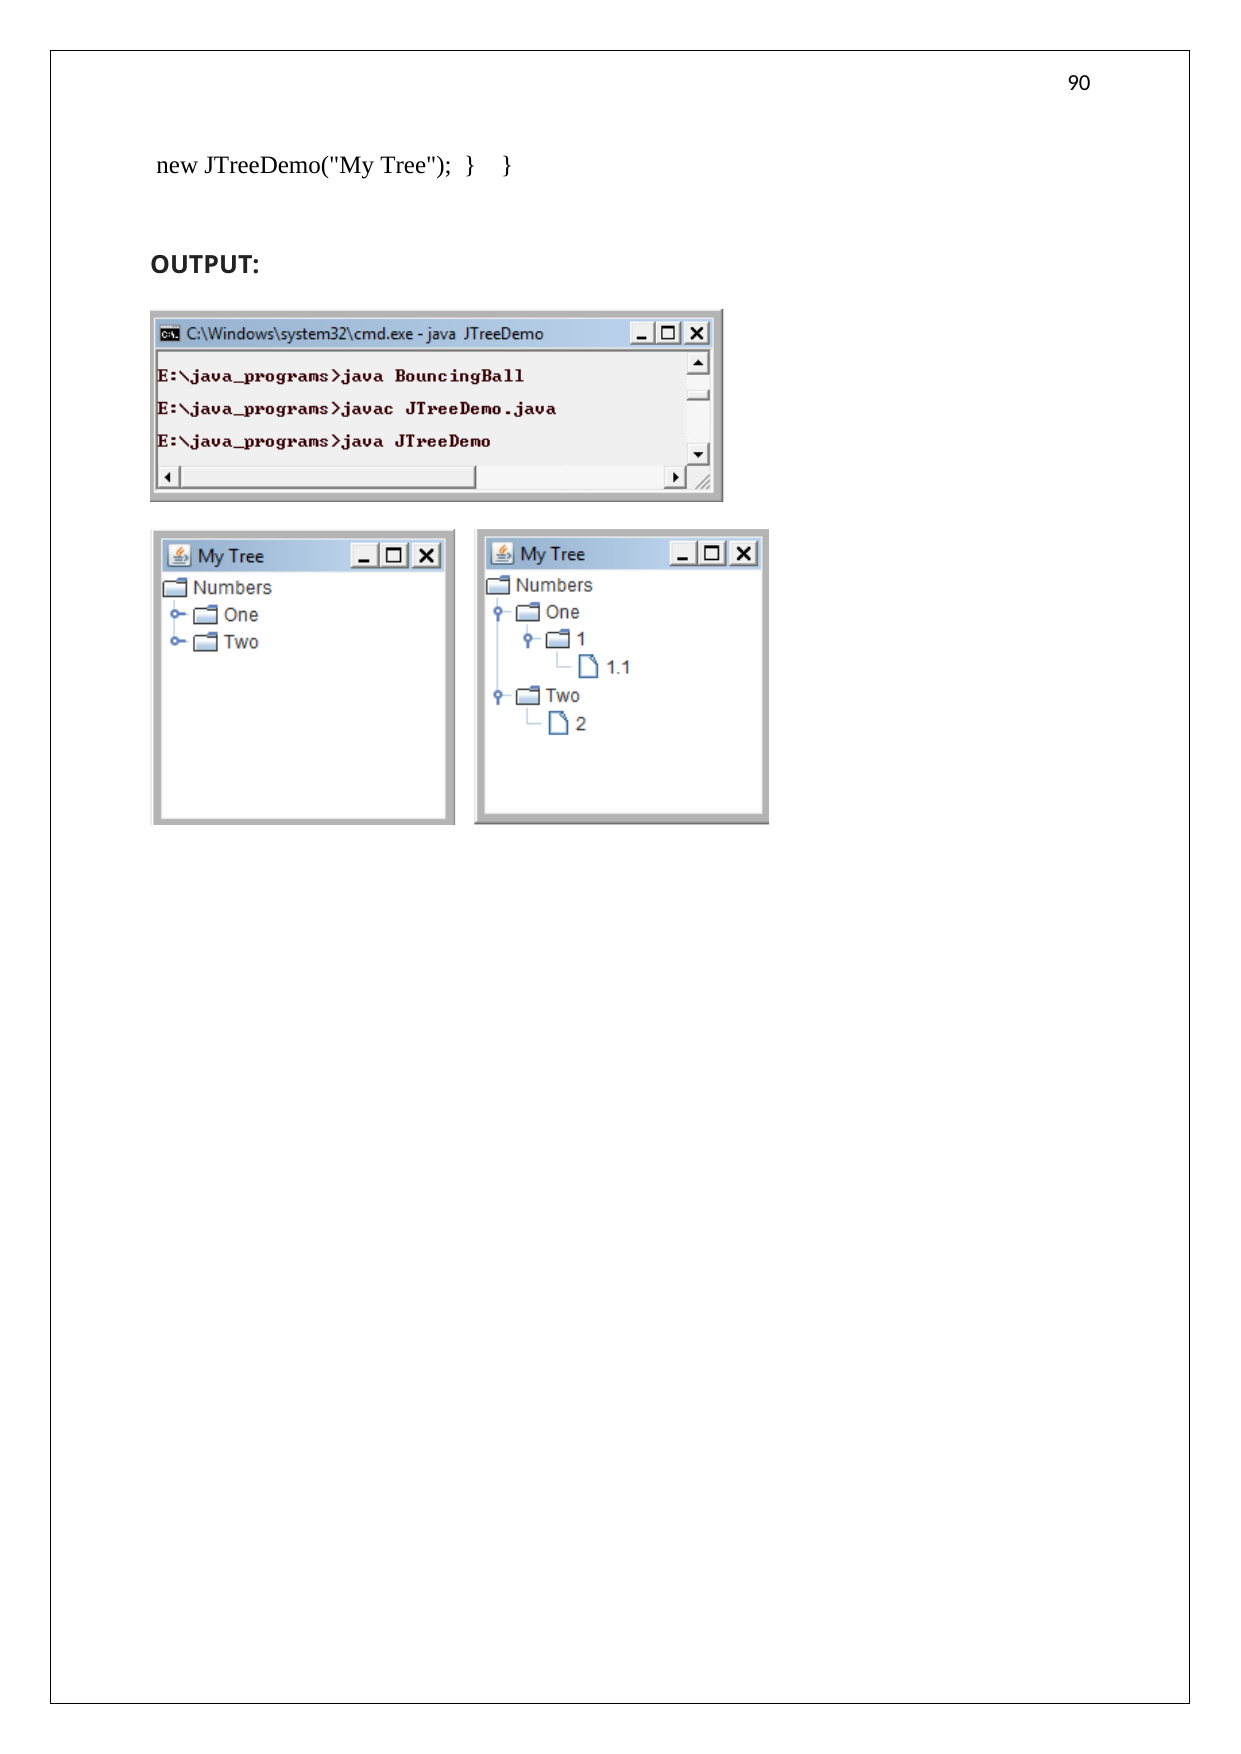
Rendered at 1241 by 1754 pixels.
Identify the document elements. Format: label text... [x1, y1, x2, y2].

text new JTreeDemo("My Tree"); } } [150, 150, 1090, 179]
picture [150, 309, 725, 502]
text OUTPUT: [150, 247, 1090, 281]
picture [473, 529, 769, 825]
picture [150, 529, 456, 825]
